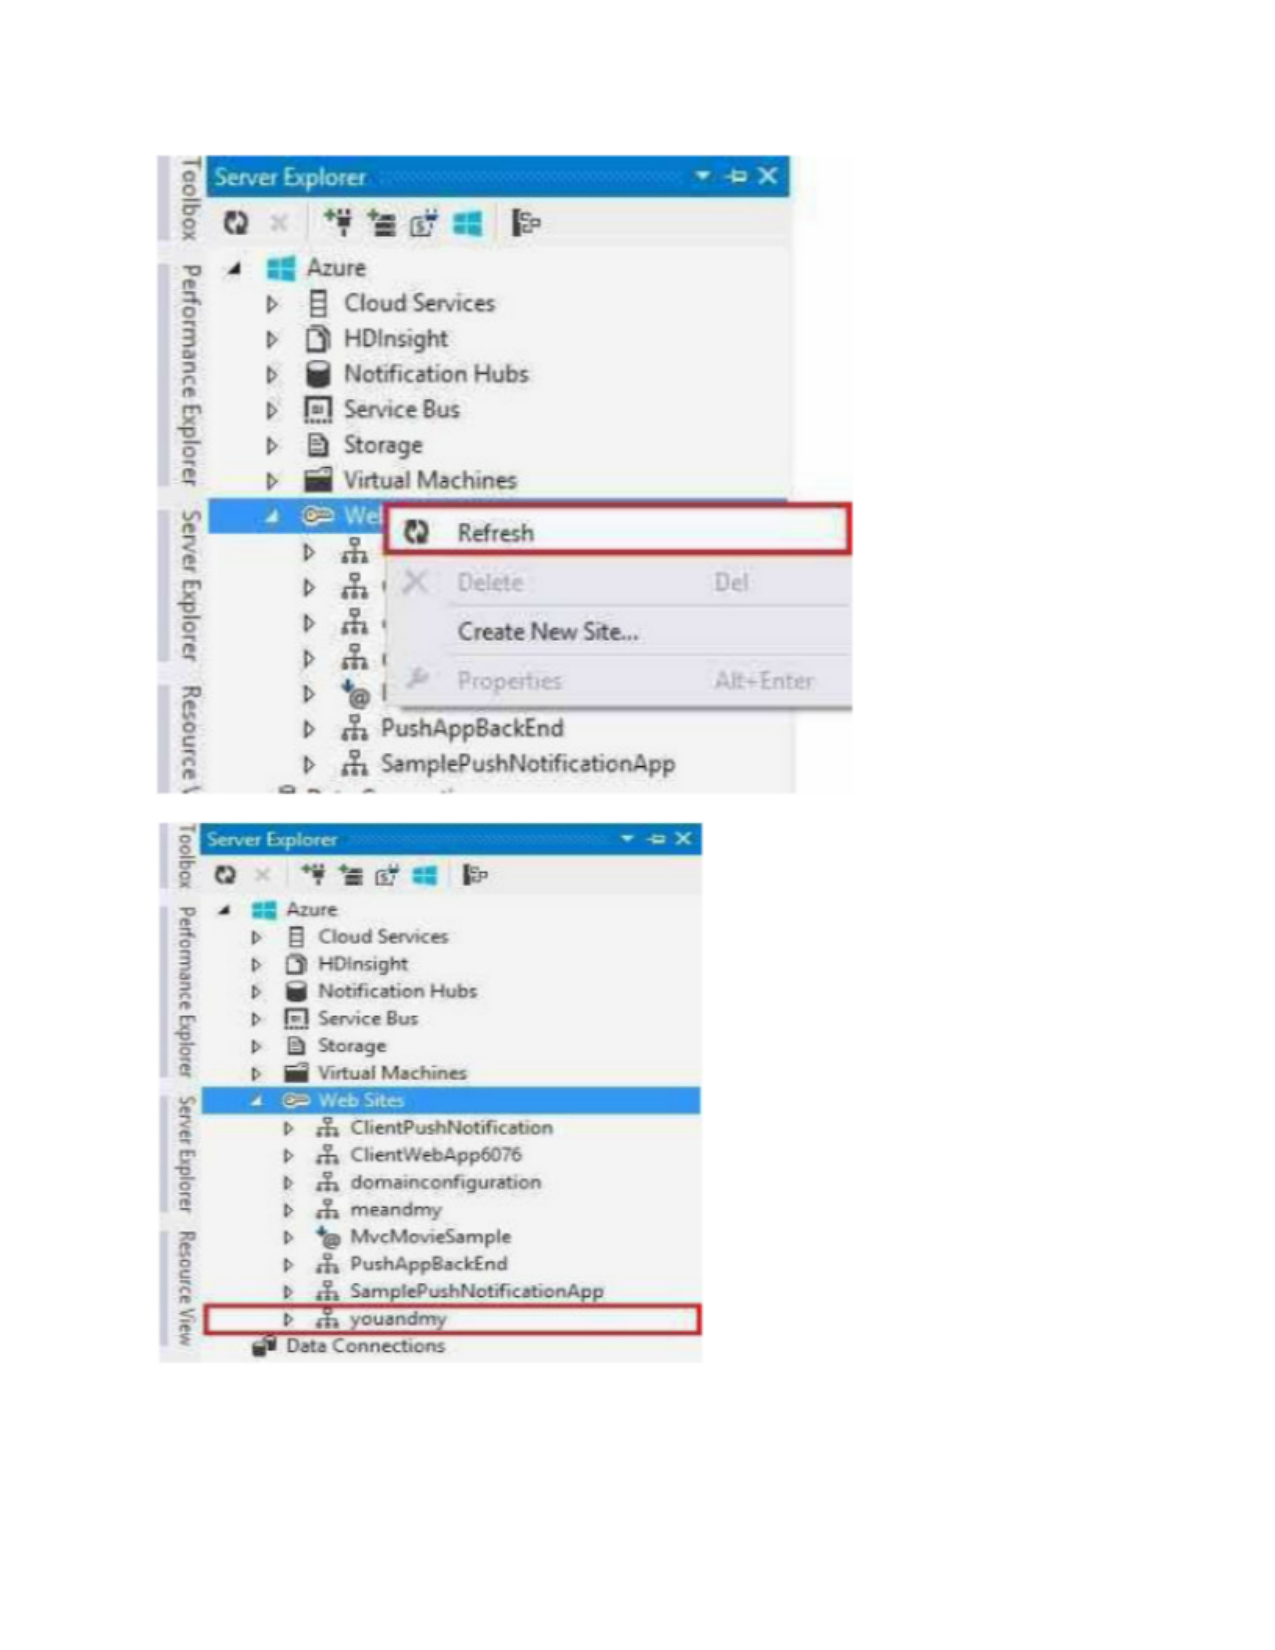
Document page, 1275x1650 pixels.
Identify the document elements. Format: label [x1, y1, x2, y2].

picture [150, 814, 735, 1379]
picture [150, 150, 880, 813]
